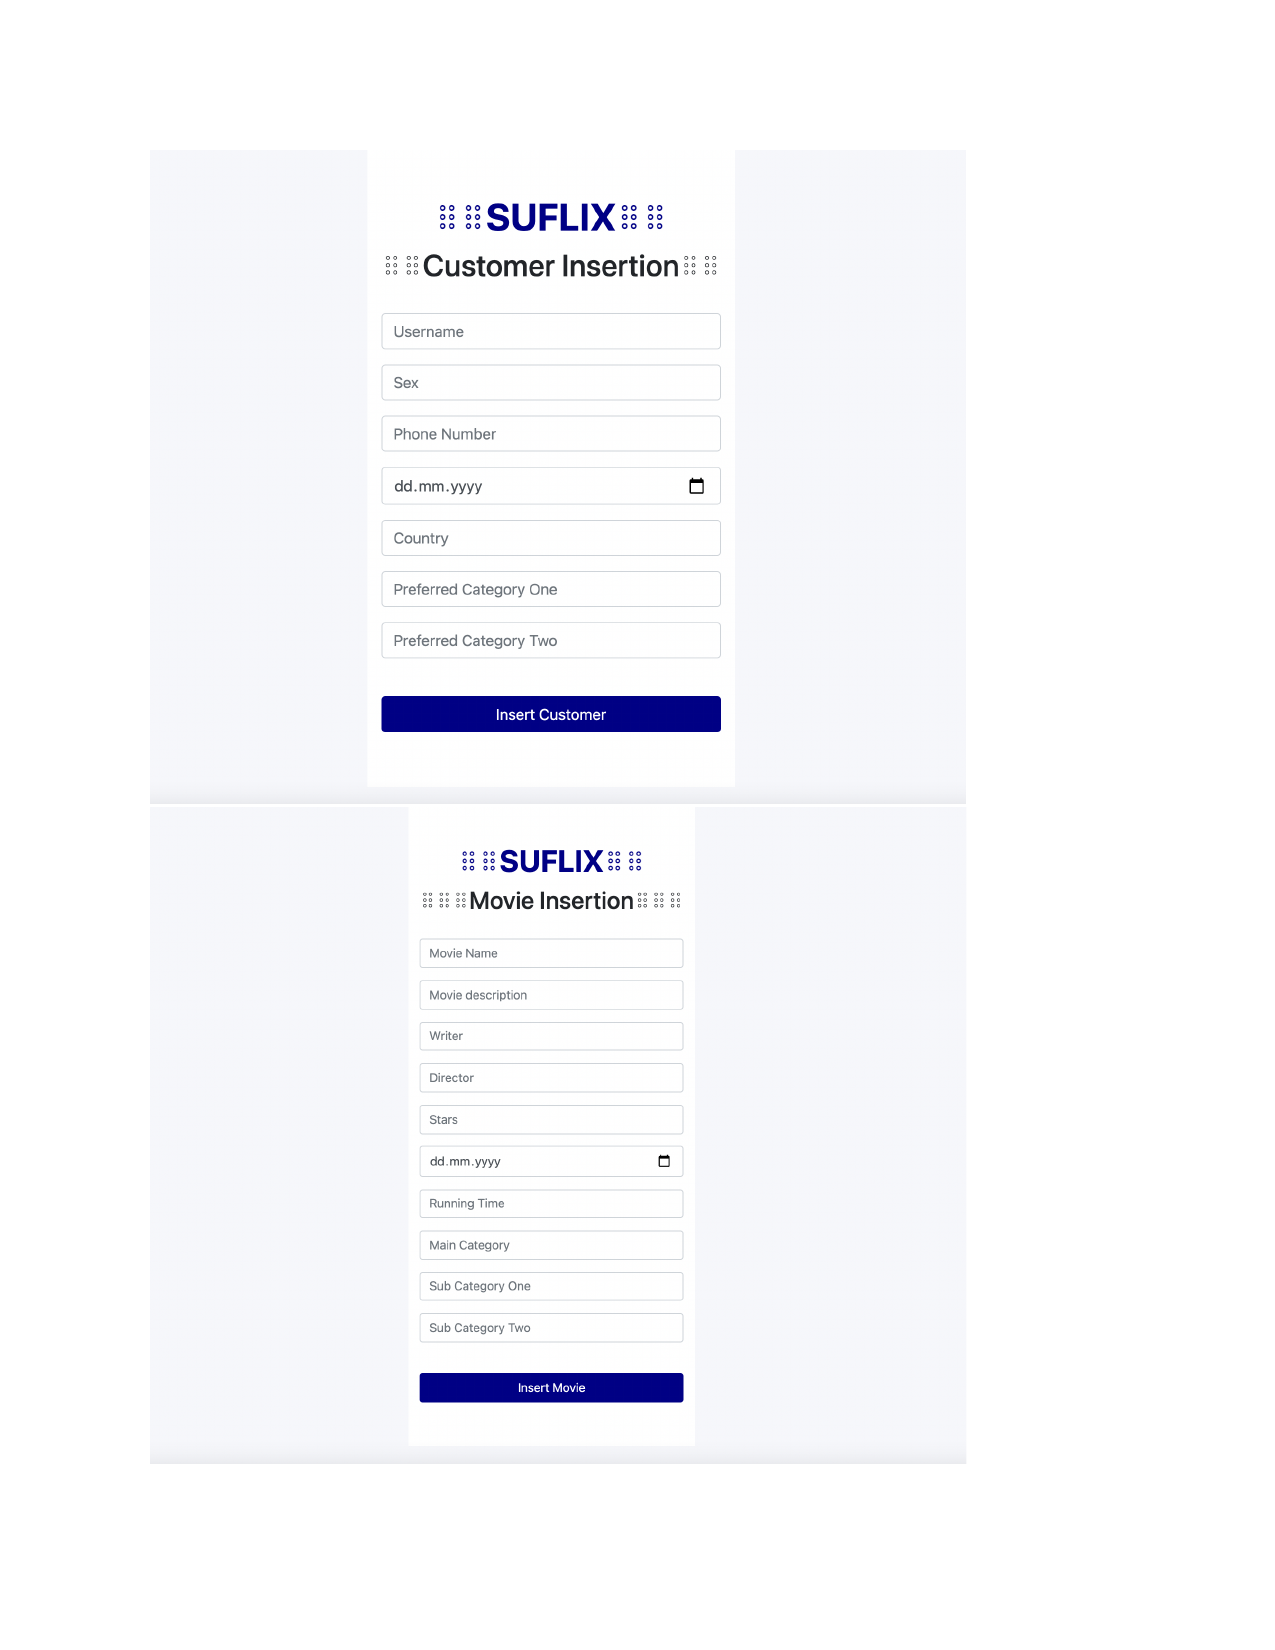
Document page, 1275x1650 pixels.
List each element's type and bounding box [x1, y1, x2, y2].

picture [150, 150, 966, 804]
picture [150, 807, 967, 1464]
